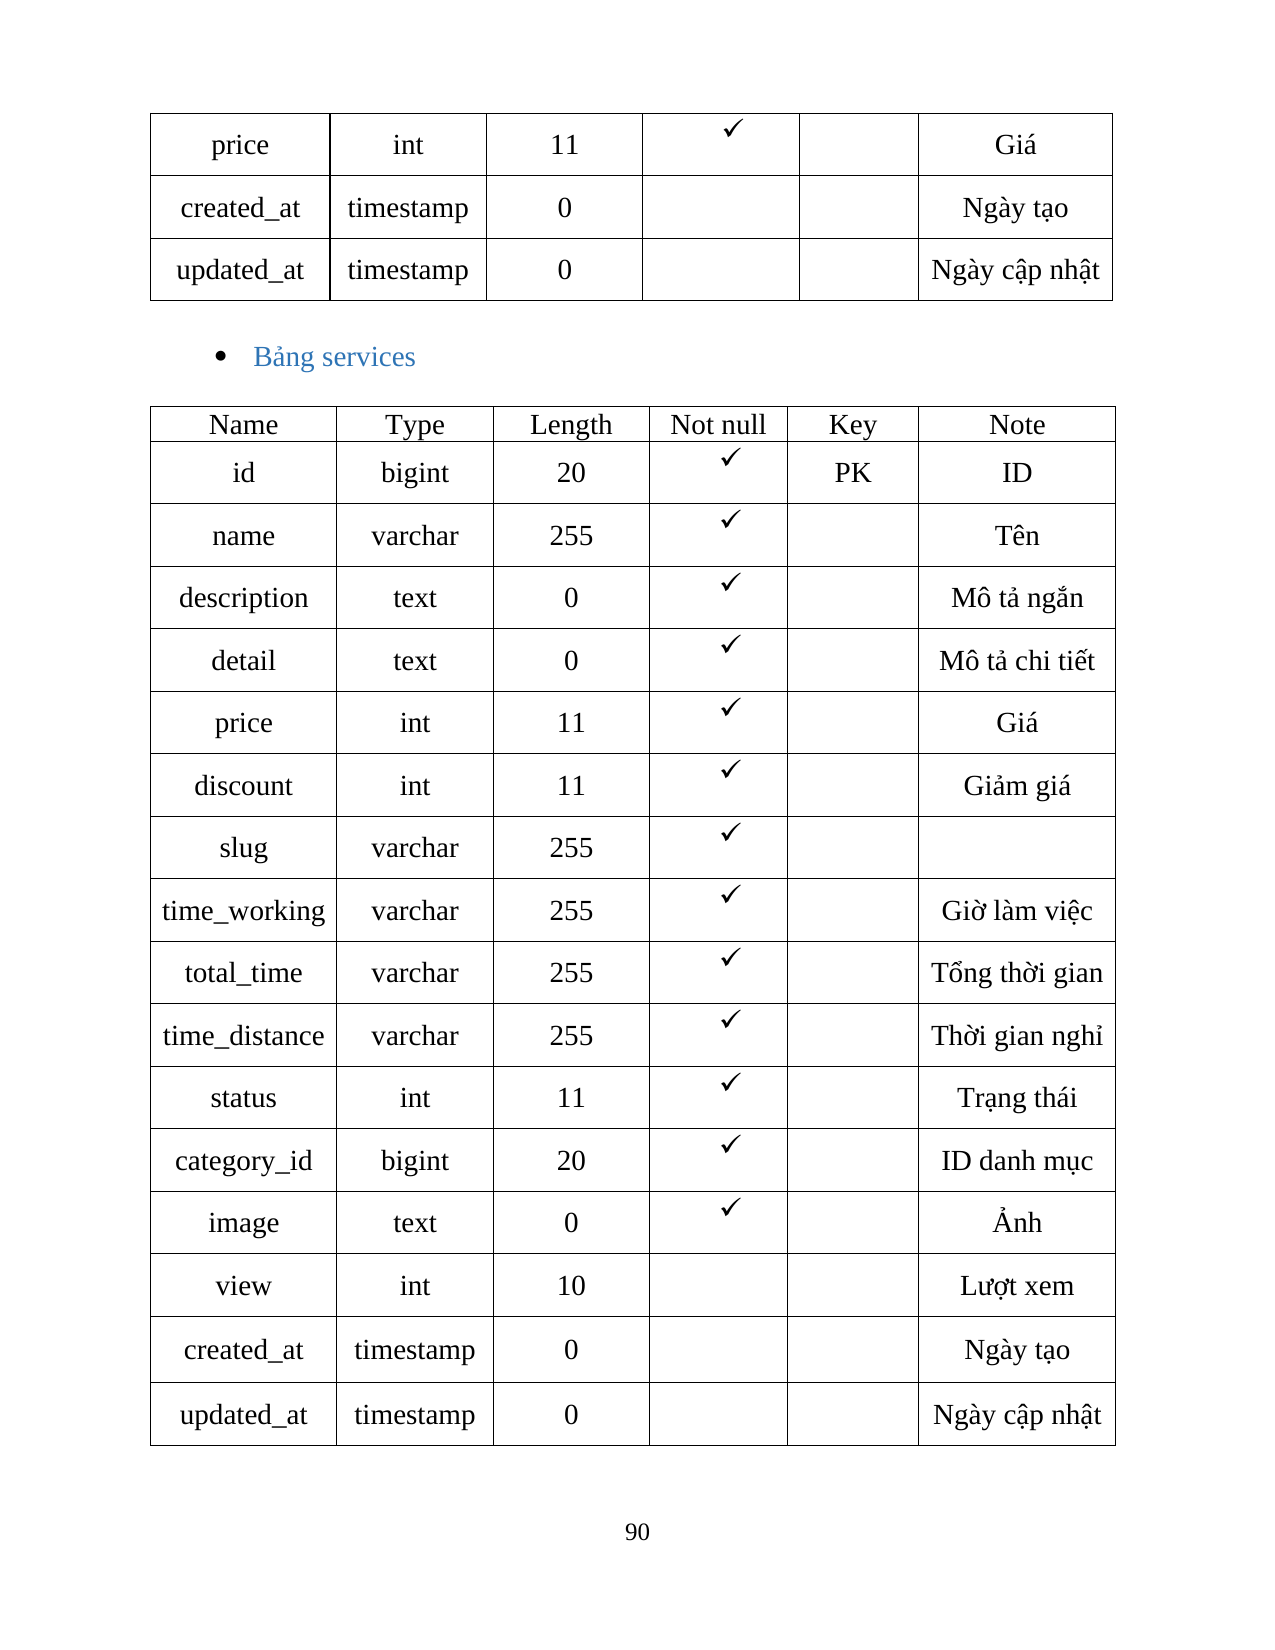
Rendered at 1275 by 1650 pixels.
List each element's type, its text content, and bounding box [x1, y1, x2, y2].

table_cell Tổng thời gian [919, 942, 1115, 1003]
table_cell [650, 1067, 787, 1128]
table_cell [788, 1317, 918, 1382]
table_cell Mô tả ngắn [919, 567, 1115, 628]
table_cell 255 [494, 942, 649, 1003]
table_cell int [337, 692, 493, 753]
table_cell [650, 942, 787, 1003]
table_cell [650, 754, 787, 816]
table_cell Ngày tạo [919, 176, 1112, 237]
table_cell 11 [487, 114, 642, 175]
table_cell Ngày cập nhật [919, 1383, 1115, 1445]
table_cell timestamp [331, 176, 486, 237]
table_cell [650, 1383, 787, 1445]
table_cell 255 [494, 504, 649, 566]
table_cell [650, 1004, 787, 1066]
table_cell [800, 176, 918, 237]
table_cell [788, 1254, 918, 1316]
table_cell [643, 176, 799, 237]
table_cell 255 [494, 1004, 649, 1066]
table_cell Giảm giá [919, 754, 1115, 816]
table_cell 255 [494, 817, 649, 878]
table_cell [643, 239, 799, 300]
table_cell int [331, 114, 486, 175]
table_cell 20 [494, 1129, 649, 1191]
table_cell created_at [151, 1317, 336, 1382]
table_cell 10 [494, 1254, 649, 1316]
table_cell [788, 692, 918, 753]
table_cell text [337, 629, 493, 691]
table_cell time_distance [151, 1004, 336, 1066]
table_cell 11 [494, 754, 649, 816]
table_cell price [151, 692, 336, 753]
table_cell 11 [494, 1067, 649, 1128]
table_cell timestamp [337, 1317, 493, 1382]
table_cell 0 [487, 176, 642, 237]
table_cell [788, 1192, 918, 1253]
subtitle Bảng services [216, 339, 1125, 372]
table_cell image [151, 1192, 336, 1253]
table_cell detail [151, 629, 336, 691]
table_cell Lượt xem [919, 1254, 1115, 1316]
table_cell [788, 567, 918, 628]
table_cell total_time [151, 942, 336, 1003]
table_header Key [788, 407, 918, 441]
table_cell varchar [337, 817, 493, 878]
table_cell [650, 817, 787, 878]
table_cell Mô tả chi tiết [919, 629, 1115, 691]
table_cell name [151, 504, 336, 566]
table_cell Giá [919, 692, 1115, 753]
table_cell [650, 1192, 787, 1253]
table_cell price [151, 114, 329, 175]
table_cell Ảnh [919, 1192, 1115, 1253]
table_cell id [151, 442, 336, 503]
table_cell updated_at [151, 239, 329, 300]
table_cell varchar [337, 942, 493, 1003]
table_cell [919, 817, 1115, 878]
table_cell 0 [494, 629, 649, 691]
table_cell timestamp [331, 239, 486, 300]
table_cell [643, 114, 799, 175]
table_header Not null [650, 407, 787, 441]
table_header Length [494, 407, 649, 441]
table_cell [788, 1004, 918, 1066]
table_cell ID danh mục [919, 1129, 1115, 1191]
table_header Note [919, 407, 1115, 441]
table_cell Thời gian nghỉ [919, 1004, 1115, 1066]
table_cell view [151, 1254, 336, 1316]
table_cell [788, 942, 918, 1003]
table_cell Giá [919, 114, 1112, 175]
table_cell varchar [337, 1004, 493, 1066]
table_cell Trạng thái [919, 1067, 1115, 1128]
table_cell description [151, 567, 336, 628]
table_cell discount [151, 754, 336, 816]
table_cell varchar [337, 504, 493, 566]
table_cell [650, 504, 787, 566]
table_cell bigint [337, 1129, 493, 1191]
table_cell Ngày tạo [919, 1317, 1115, 1382]
table_cell slug [151, 817, 336, 878]
table_cell [650, 879, 787, 941]
table_cell created_at [151, 176, 329, 237]
table_cell timestamp [337, 1383, 493, 1445]
table_cell [788, 754, 918, 816]
table_cell [650, 1254, 787, 1316]
table_cell varchar [337, 879, 493, 941]
table_cell int [337, 754, 493, 816]
table_cell [650, 567, 787, 628]
table_cell text [337, 1192, 493, 1253]
table_cell 255 [494, 879, 649, 941]
table_cell [650, 442, 787, 503]
table_header Name [151, 407, 336, 441]
table_header Type [337, 407, 493, 441]
table_cell PK [788, 442, 918, 503]
table_cell int [337, 1254, 493, 1316]
table_cell [650, 1317, 787, 1382]
table_cell bigint [337, 442, 493, 503]
table_cell int [337, 1067, 493, 1128]
table_cell 0 [494, 1192, 649, 1253]
table_cell status [151, 1067, 336, 1128]
table_cell [788, 1067, 918, 1128]
table_cell time_working [151, 879, 336, 941]
table_cell 20 [494, 442, 649, 503]
table_cell ID [919, 442, 1115, 503]
table_cell text [337, 567, 493, 628]
table_cell [788, 1383, 918, 1445]
table_cell 0 [494, 1383, 649, 1445]
table_cell Ngày cập nhật [919, 239, 1112, 300]
table_cell updated_at [151, 1383, 336, 1445]
table_cell Giờ làm việc [919, 879, 1115, 941]
table_cell 11 [494, 692, 649, 753]
table_cell Tên [919, 504, 1115, 566]
table_cell [788, 879, 918, 941]
table_cell 0 [494, 567, 649, 628]
table_cell [800, 114, 918, 175]
table_cell [650, 1129, 787, 1191]
table_cell 0 [487, 239, 642, 300]
table_cell [800, 239, 918, 300]
table_cell category_id [151, 1129, 336, 1191]
table_cell [650, 692, 787, 753]
table_cell [788, 629, 918, 691]
table_cell [788, 817, 918, 878]
table_cell 0 [494, 1317, 649, 1382]
table_cell [650, 629, 787, 691]
table_cell [788, 1129, 918, 1191]
table_cell [788, 504, 918, 566]
